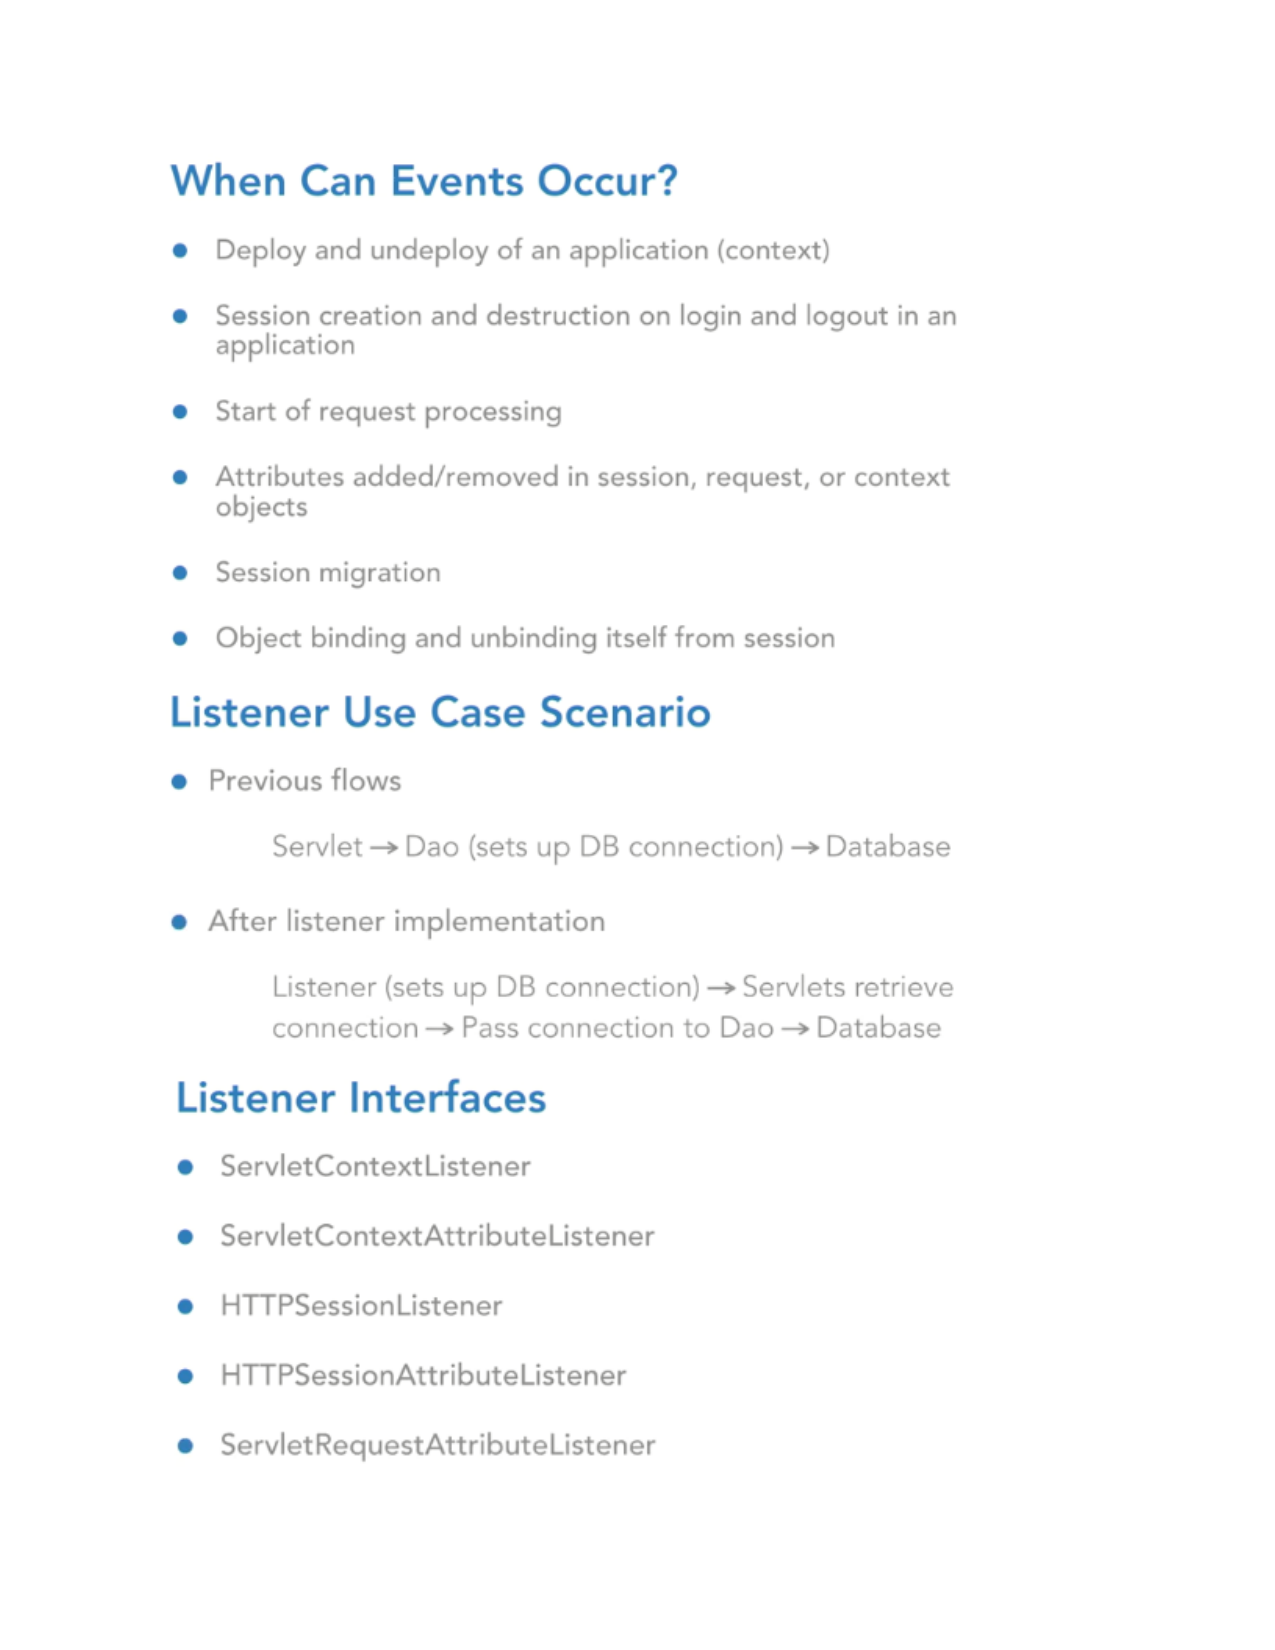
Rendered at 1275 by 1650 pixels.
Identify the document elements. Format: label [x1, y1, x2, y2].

picture [150, 674, 1039, 1065]
picture [150, 1069, 829, 1476]
picture [150, 150, 1032, 671]
